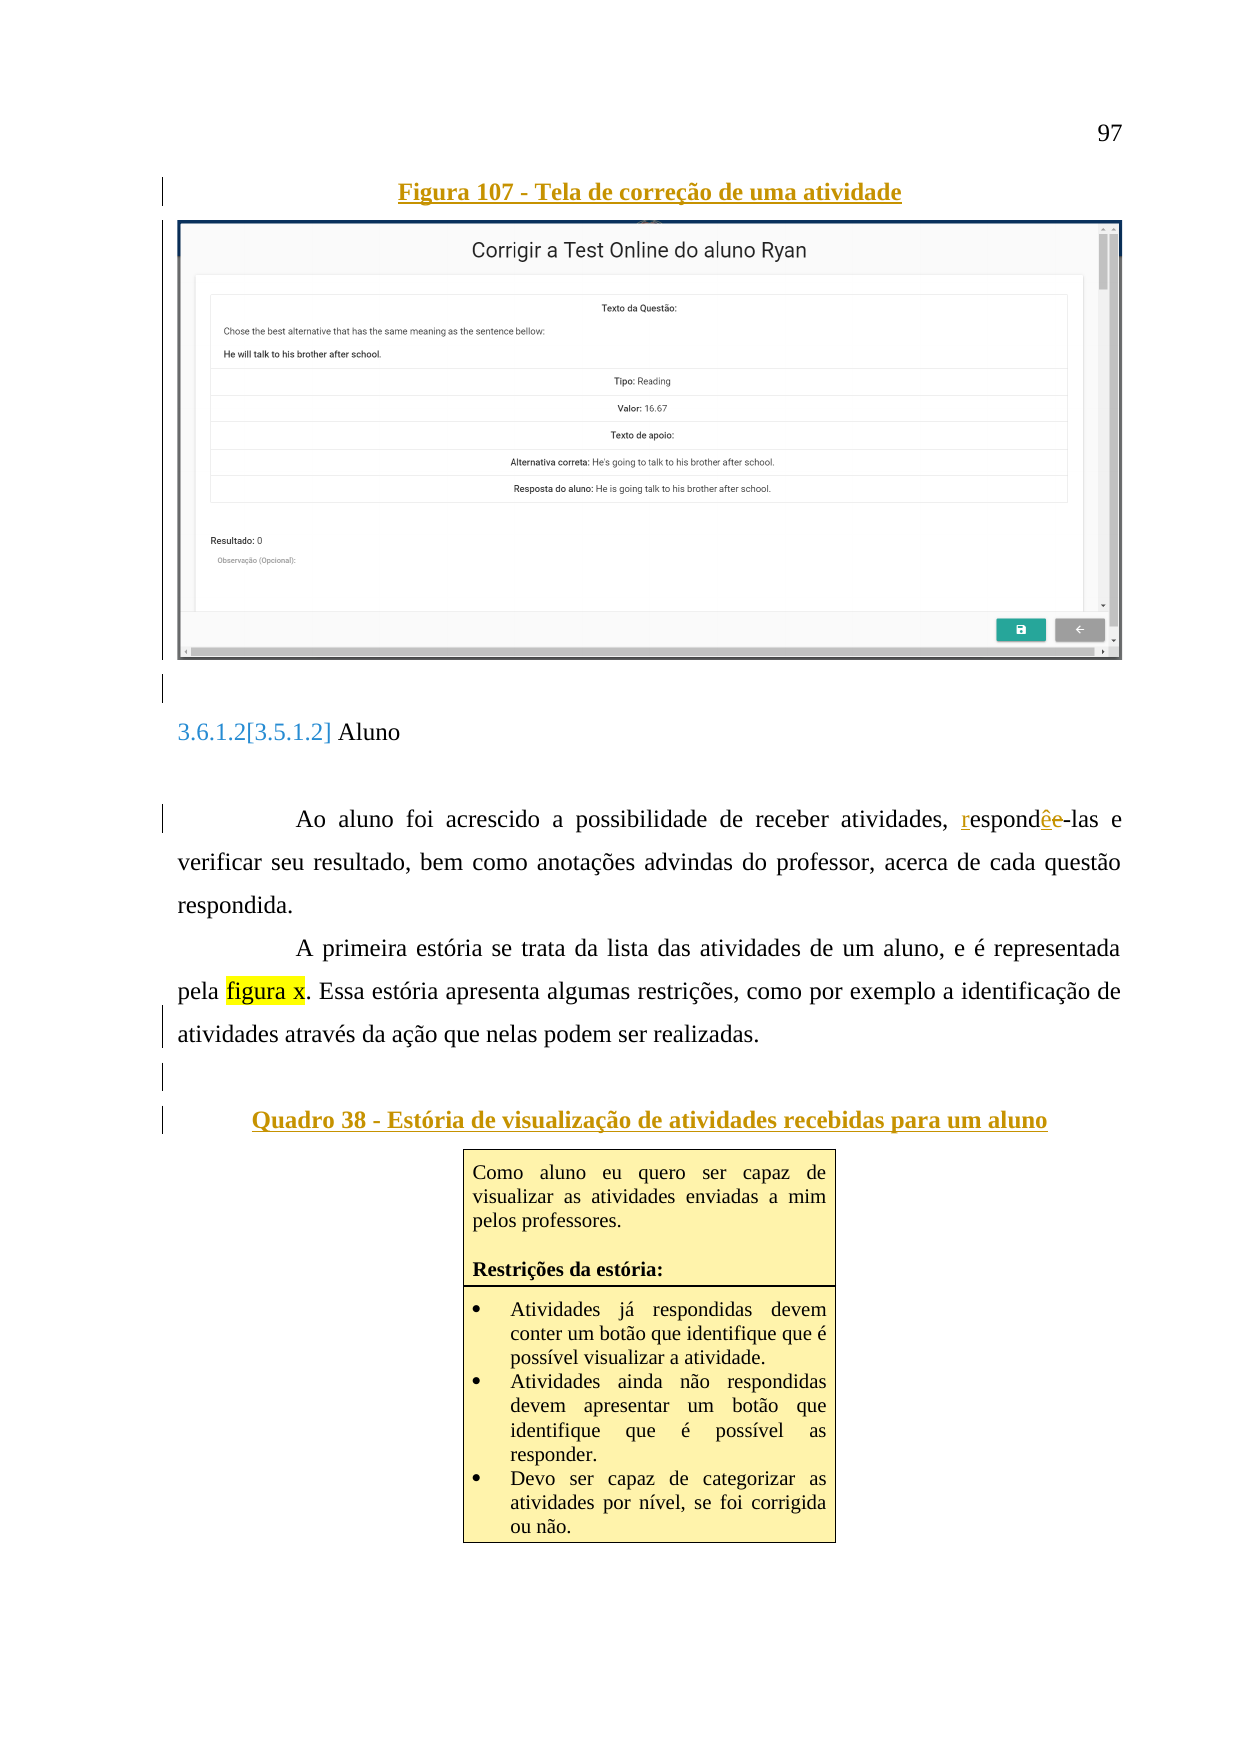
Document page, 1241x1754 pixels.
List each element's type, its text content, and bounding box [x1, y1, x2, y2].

text Restrições da estória: [464, 1245, 835, 1285]
text Como aluno eu quero ser capaz de visualizar as atividades enviadas a mim pelos professores. [464, 1150, 835, 1221]
subtitle Aluno [177, 717, 1122, 746]
text Ao aluno foi acrescido a possibilidade de receber atividades, espond-las e verificar seu resultado, bem como anotações advindas do professor, acerca de cada questão respondida. [177, 804, 1122, 919]
list Atividades ainda não respondidas devem apresentar um botão que identifique que é possível as responder. [464, 1358, 835, 1454]
list Devo ser capaz de categorizar as atividades por nível, se foi corrigida ou não. [464, 1454, 835, 1542]
picture [177, 220, 1123, 660]
text A primeira estória se trata da lista das atividades de um aluno, e é representada pela figura x. Essa estória apresenta algumas restrições, como por exemplo a identificação de atividades através da ação que nelas podem ser realizadas. [177, 933, 1122, 1048]
list Atividades já respondidas devem conter um botão que identifique que é possível visualizar a atividade. [464, 1287, 835, 1358]
